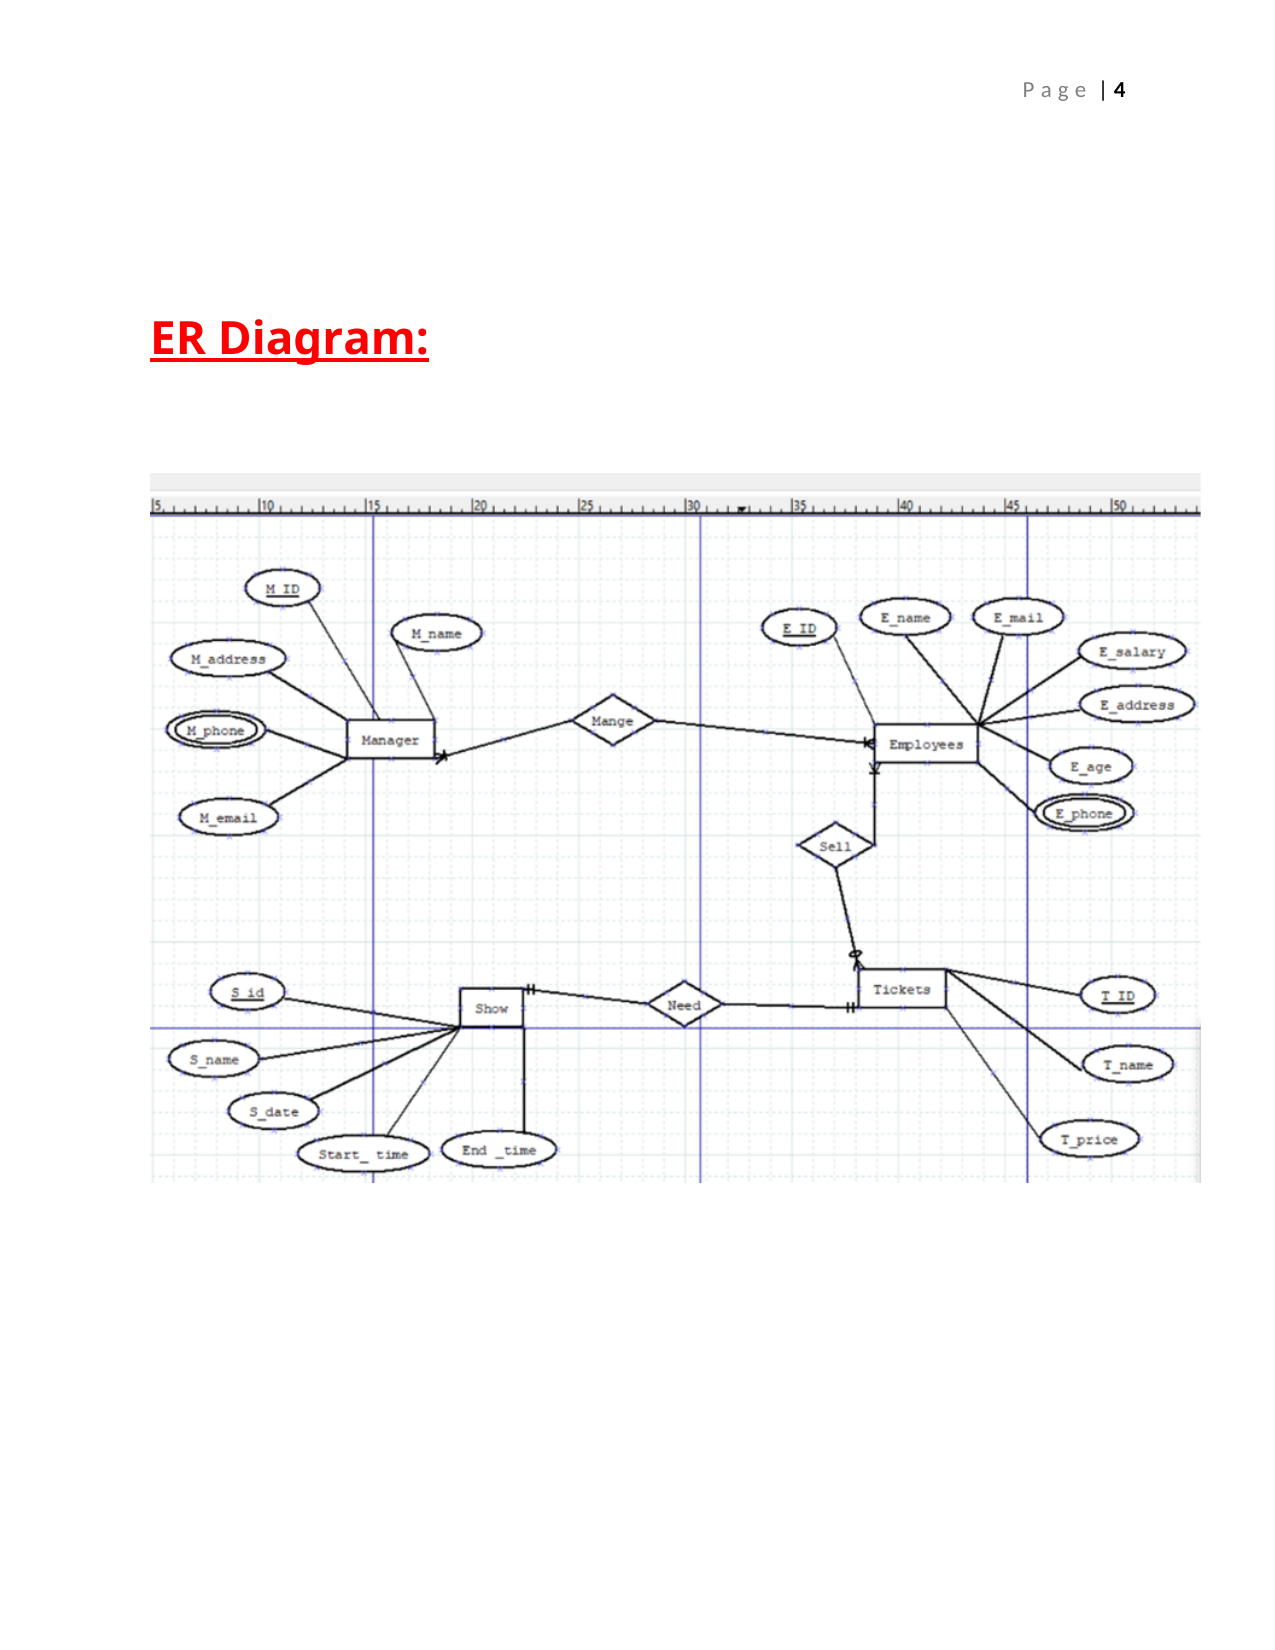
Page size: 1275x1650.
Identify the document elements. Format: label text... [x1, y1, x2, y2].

text ER Diagram: [150, 306, 1125, 368]
picture [150, 473, 1201, 1183]
